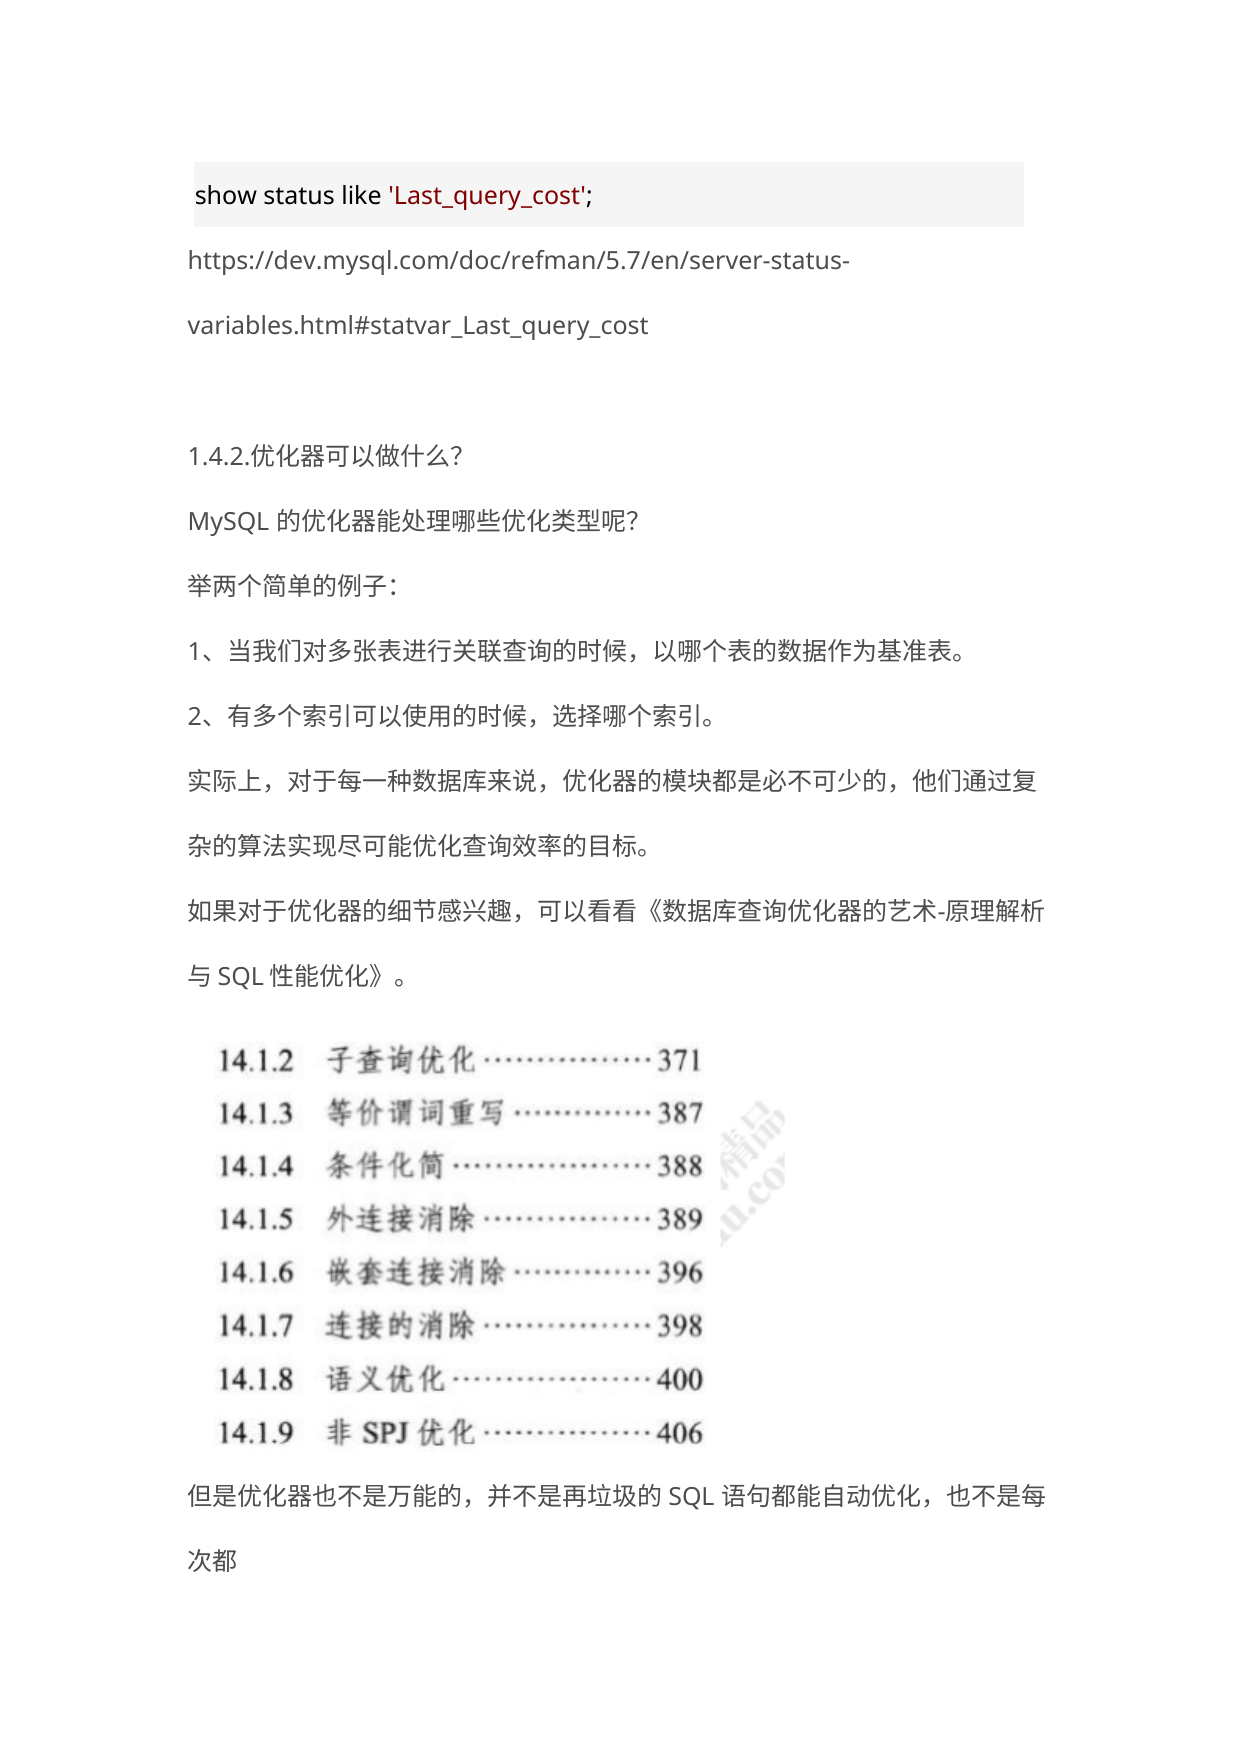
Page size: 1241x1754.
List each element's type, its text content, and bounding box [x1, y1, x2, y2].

text 2、有多个索引可以使用的时候，选择哪个索引。 [187, 682, 1053, 747]
text 举两个简单的例子： [187, 552, 1053, 617]
text 如果对于优化器的细节感兴趣，可以看看《数据库查询优化器的艺术-原理解析与SQL性能优化》。 [187, 877, 1053, 1007]
text 但是优化器也不是万能的，并不是再垃圾的 SQL 语句都能自动优化，也不是每次都 [187, 1462, 1053, 1592]
picture [187, 1017, 785, 1452]
text 1.4.2.优化器可以做什么？ [187, 422, 1053, 487]
text 实际上，对于每一种数据库来说，优化器的模块都是必不可少的，他们通过复杂的算法实现尽可能优化查询效率的目标。 [187, 747, 1053, 877]
text MySQL 的优化器能处理哪些优化类型呢？ [187, 487, 1053, 552]
text https://dev.mysql.com/doc/refman/5.7/en/server-status-variables.html#statvar_Last_query_cost [187, 227, 1053, 357]
text 1、当我们对多张表进行关联查询的时候，以哪个表的数据作为基准表。 [187, 617, 1053, 682]
text show status like 'Last_query_cost'; [194, 162, 1024, 227]
